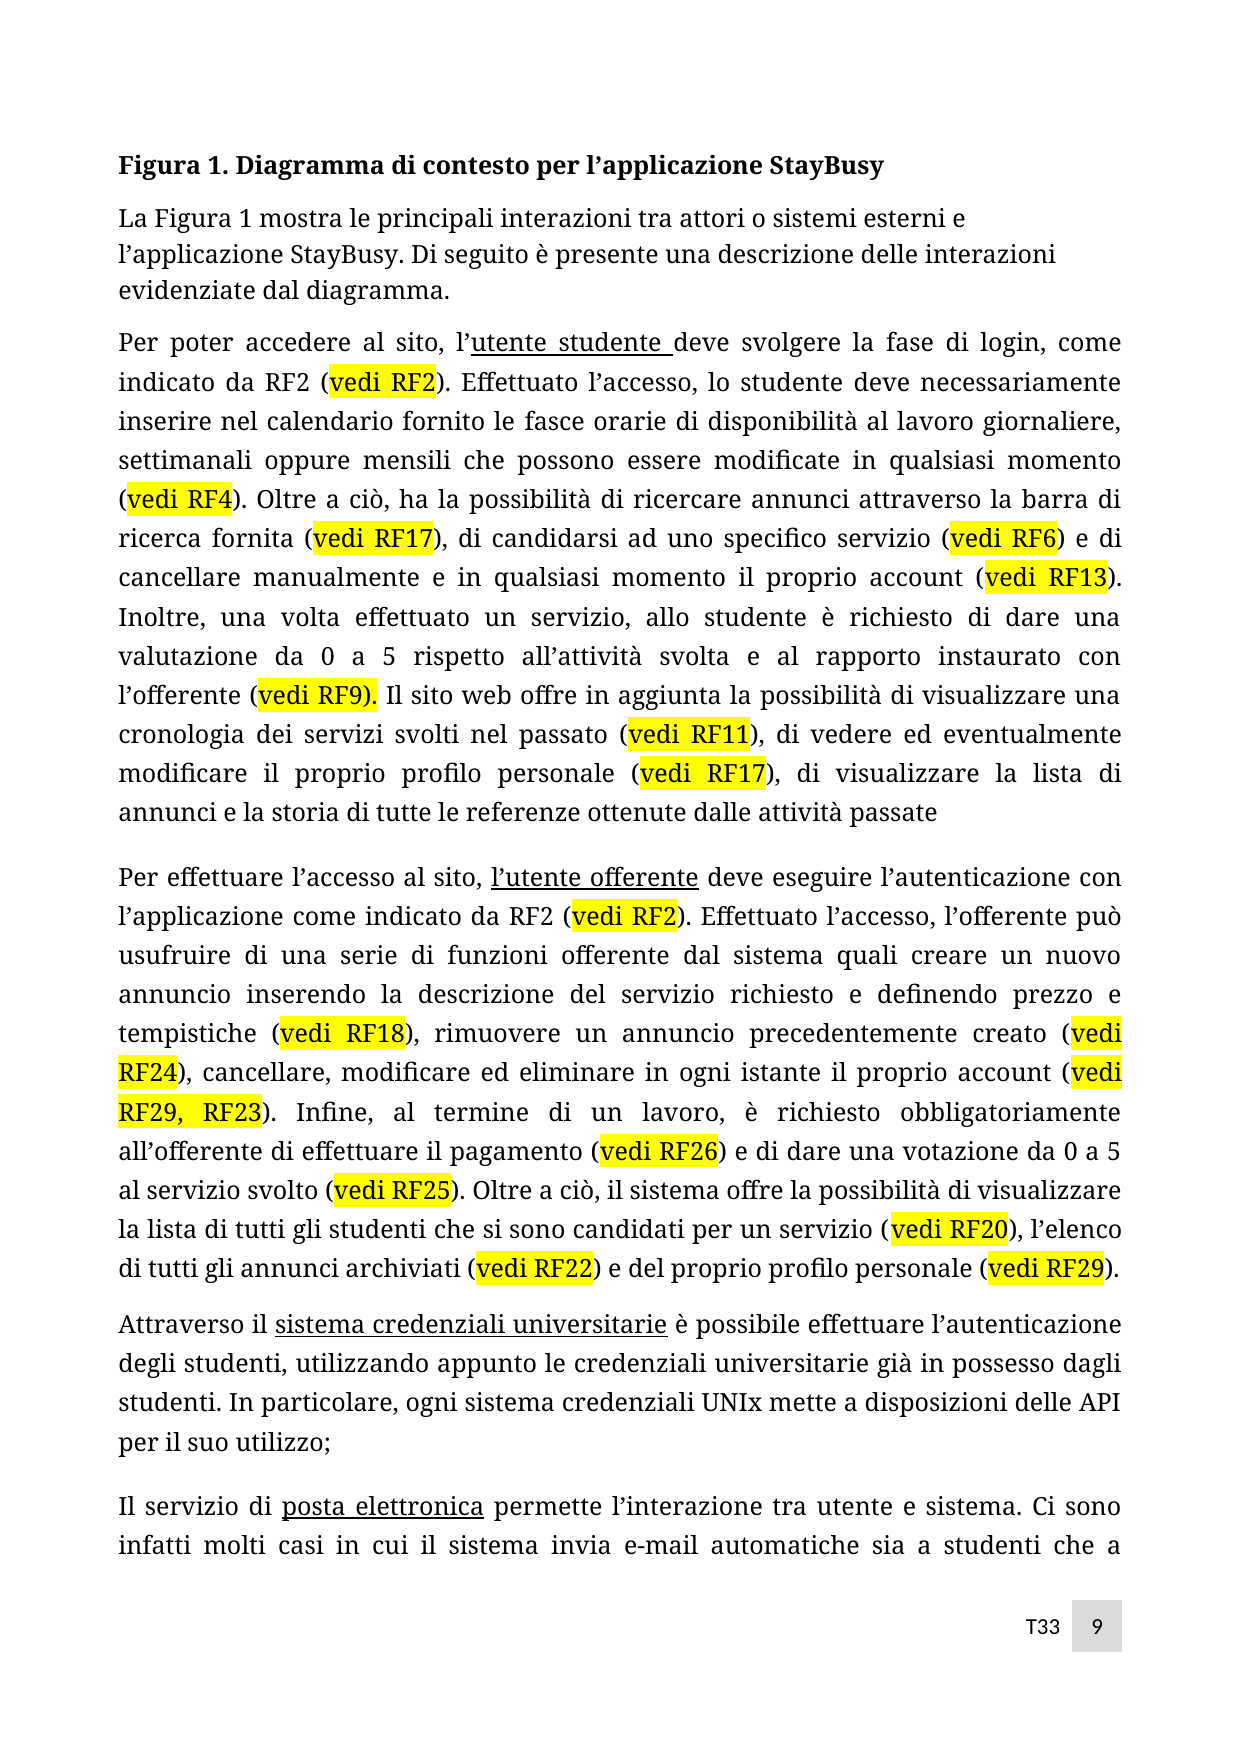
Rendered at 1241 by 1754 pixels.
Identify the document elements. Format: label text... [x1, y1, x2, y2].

text Figura 1. Diagramma di contesto per l’applicazione StayBusy [118, 148, 1122, 182]
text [118, 1488, 1122, 1562]
text Per effettuare l’accesso al sito, l’utente offerente deve eseguire l’autenticazione con l’applicazione come indicato da RF2 (vedi RF2). Effettuato l’accesso, l’offerente può usufruire di una serie di funzioni offerente dal sistema quali creare un nuovo annuncio inserendo la descrizione del servizio richiesto e definendo prezzo e tempistiche (vedi RF18), rimuovere un annuncio precedentemente creato (vedi RF24), cancellare, modificare ed eliminare in ogni istante il proprio account (vedi RF29, RF23). Infine, al termine di un lavoro, è richiesto obbligatoriamente all’offerente di effettuare il pagamento (vedi RF26) e di dare una votazione da 0 a 5 al servizio svolto (vedi RF25). Oltre a ciò, il sistema offre la possibilità di visualizzare la lista di tutti gli studenti che si sono candidati per un servizio (vedi RF20), l’elenco di tutti gli annunci archiviati (vedi RF22) e del proprio profilo personale (vedi RF29). [118, 859, 1122, 1285]
text La Figura 1 mostra le principali interazioni tra attori o sistemi esterni e l’applicazione StayBusy. Di seguito è presente una descrizione delle interazioni evidenziate dal diagramma. [118, 200, 1122, 306]
text Attraverso il sistema credenziali universitarie è possibile effettuare l’autenticazione degli studenti, utilizzando appunto le credenziali universitarie già in possesso dagli studenti. In particolare, ogni sistema credenziali UNIx mette a disposizioni delle API per il suo utilizzo; [118, 1307, 1122, 1458]
text Per poter accedere al sito, l’utente studente deve svolgere la fase di login, come indicato da RF2 (vedi RF2). Effettuato l’accesso, lo studente deve necessariamente inserire nel calendario fornito le fasce orarie di disponibilità al lavoro giornaliere, settimanali oppure mensili che possono essere modificate in qualsiasi momento (vedi RF4). Oltre a ciò, ha la possibilità di ricercare annunci attraverso la barra di ricerca fornita (vedi RF17), di candidarsi ad uno specifico servizio (vedi RF6) e di cancellare manualmente e in qualsiasi momento il proprio account (vedi RF13). Inoltre, una volta effettuato un servizio, allo studente è richiesto di dare una valutazione da 0 a 5 rispetto all’attività svolta e al rapporto instaurato con l’offerente (vedi RF9). Il sito web offre in aggiunta la possibilità di visualizzare una cronologia dei servizi svolti nel passato (vedi RF11), di vedere ed eventualmente modificare il proprio profilo personale (vedi RF17), di visualizzare la lista di annunci e la storia di tutte le referenze ottenute dalle attività passate [118, 325, 1122, 829]
